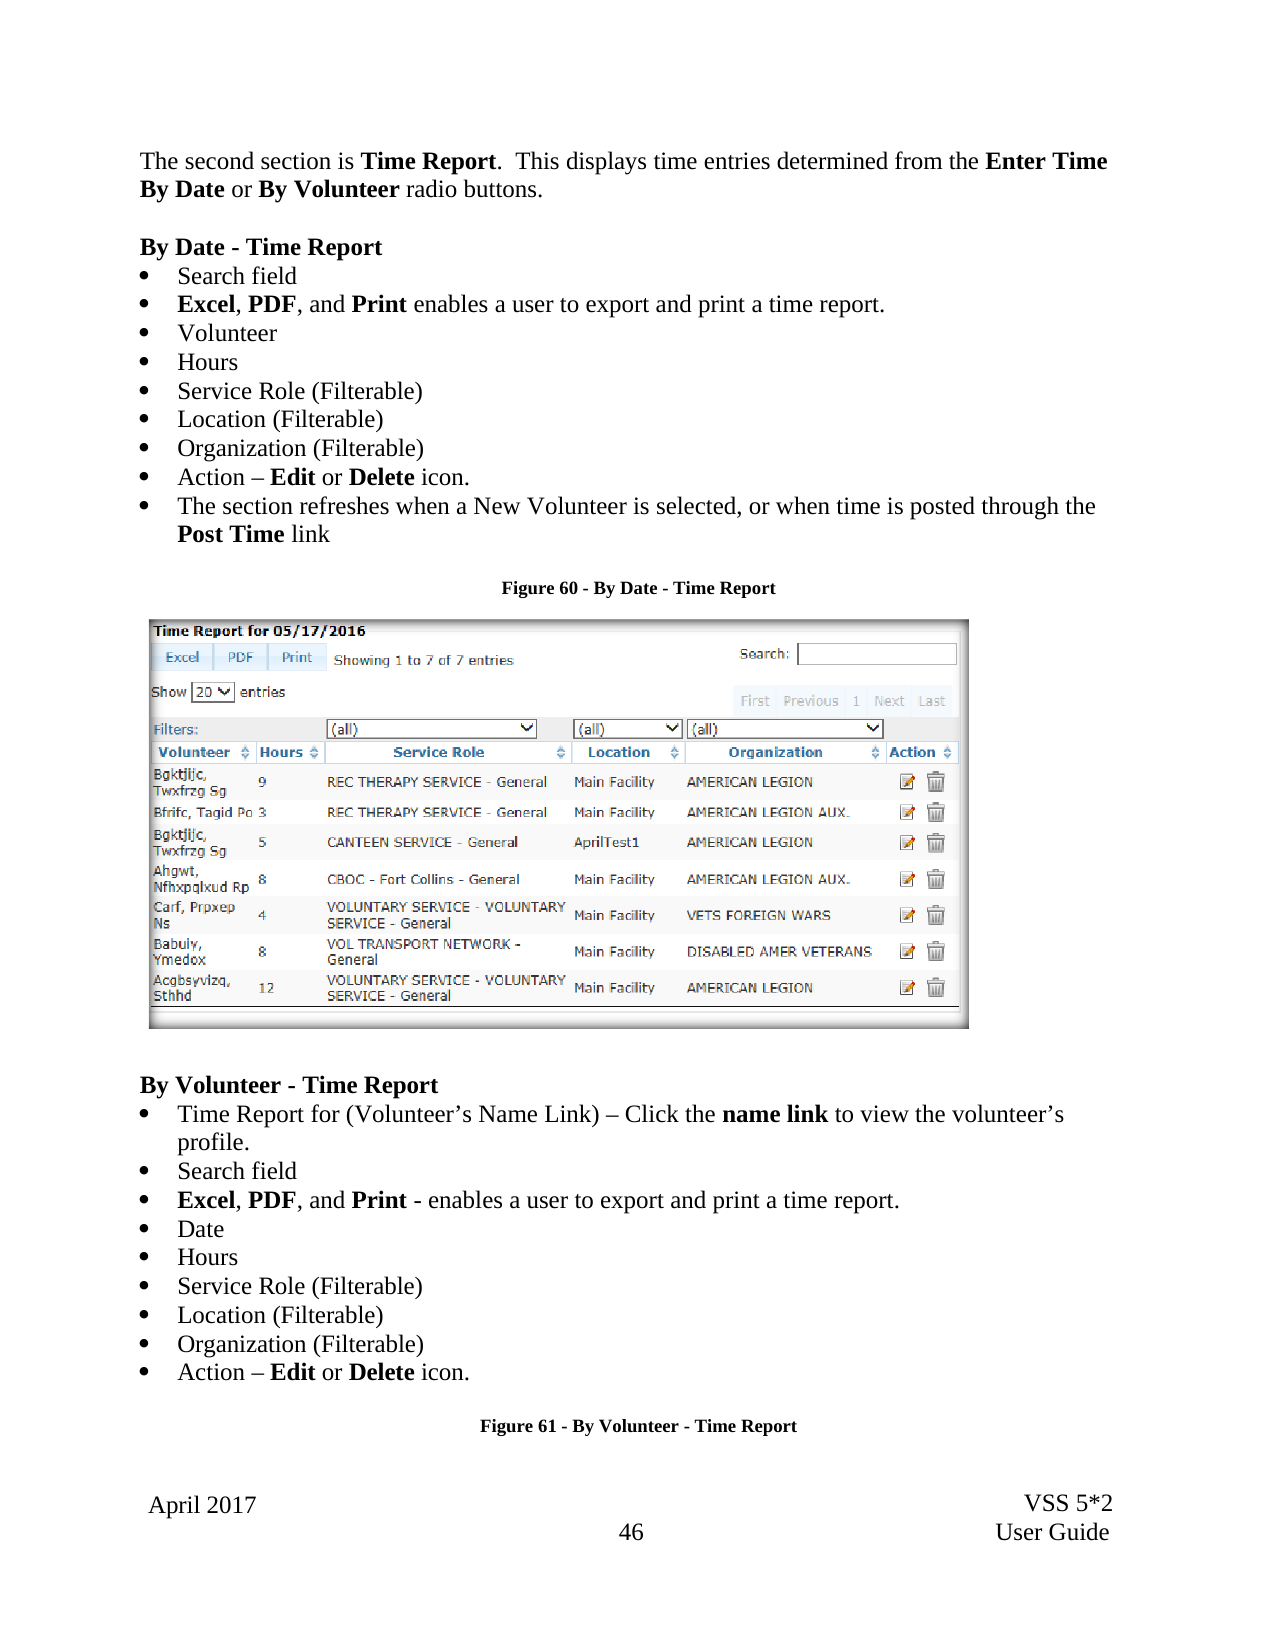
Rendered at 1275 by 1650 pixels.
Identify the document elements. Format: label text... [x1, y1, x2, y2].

list The section refreshes when a New Volunteer is selected, or when time is posted through the Post Time link [139, 491, 1137, 548]
list Action – Edit or Delete icon. [139, 462, 1137, 491]
list Time Report for (Volunteer’s Name Link) – Click the name link to view the volunteer’s profile. [139, 1099, 1137, 1156]
list Organization (Filterable) [139, 1329, 1137, 1357]
list Hours [139, 347, 1137, 376]
list Search field [139, 261, 1137, 289]
list Organization (Filterable) [139, 433, 1137, 462]
list Volunteer [139, 318, 1137, 347]
list Date [139, 1214, 1137, 1242]
list Service Role (Filterable) [139, 1271, 1137, 1300]
list Service Role (Filterable) [139, 376, 1137, 404]
list Excel, PDF, and Print enables a user to export and print a time report. [139, 289, 1137, 318]
list Search field [139, 1156, 1137, 1185]
list Location (Filterable) [139, 1300, 1137, 1329]
text Figure 60 - By Date - Time Report [139, 577, 1137, 599]
text By Volunteer - Time Report [139, 1070, 1137, 1099]
text By Date - Time Report [139, 232, 1137, 261]
list Hours [139, 1242, 1137, 1271]
picture [148, 619, 969, 1029]
text The second section is Time Report. This displays time entries determined from the Enter Time By Date or By Volunteer radio buttons. [139, 146, 1120, 203]
list Location (Filterable) [139, 404, 1137, 433]
list Excel, PDF, and Print - enables a user to export and print a time report. [139, 1185, 1137, 1214]
list Action – Edit or Delete icon. [139, 1357, 1137, 1386]
text Figure 61 - By Volunteer - Time Report [139, 1415, 1137, 1436]
